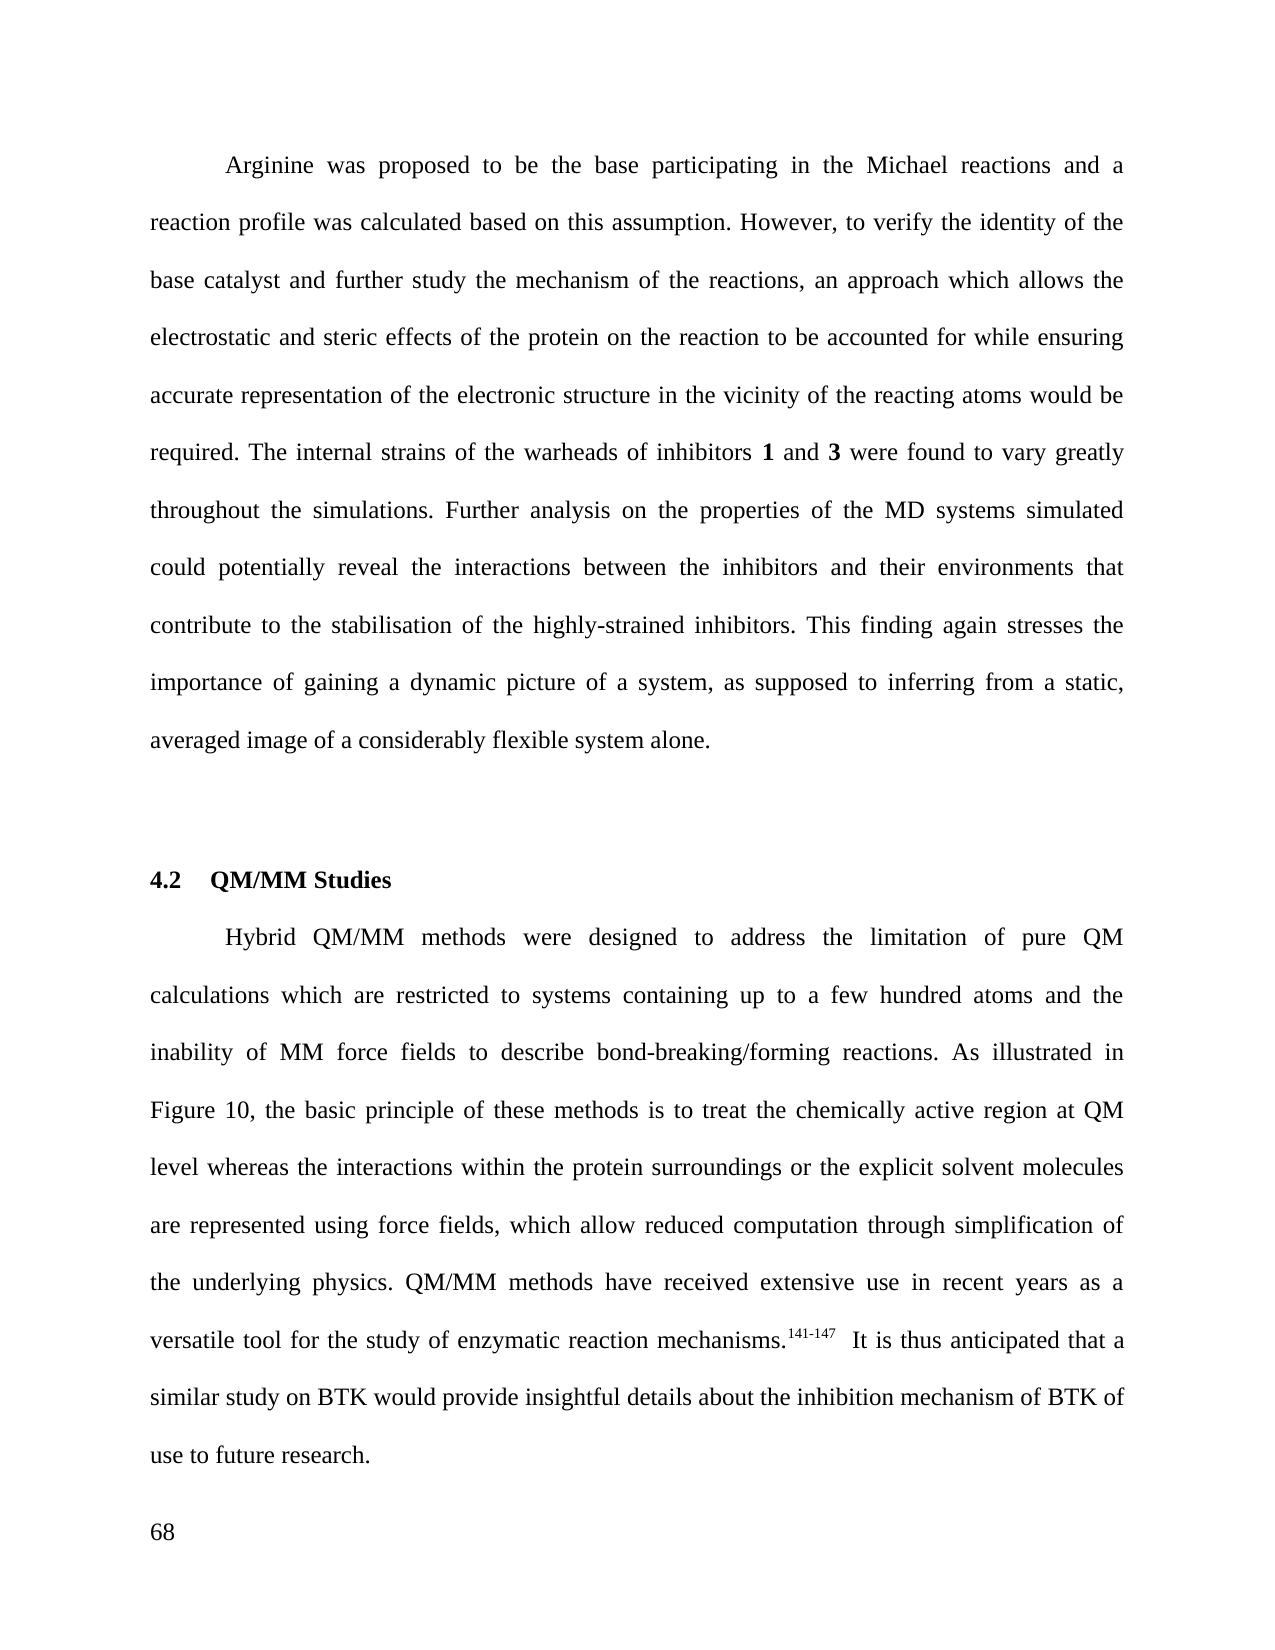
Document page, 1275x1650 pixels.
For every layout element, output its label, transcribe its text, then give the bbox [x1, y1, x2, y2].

text Arginine was proposed to be the base participating in the Michael reactions and a reaction profile was calculated based on this assumption. However, to verify the identity of the base catalyst and further study the mechanism of the reactions, an approach which allows the electrostatic and steric effects of the protein on the reaction to be accounted for while ensuring accurate representation of the electronic structure in the vicinity of the reacting atoms would be required. The internal strains of the warheads of inhibitors 1 and 3 were found to vary greatly throughout the simulations. Further analysis on the properties of the MD systems simulated could potentially reveal the interactions between the inhibitors and their environments that contribute to the stabilisation of the highly-strained inhibitors. This finding again stresses the importance of gaining a dynamic picture of a system, as supposed to inferring from a static, averaged image of a considerably flexible system alone. [150, 150, 1125, 754]
text Hybrid QM/MM methods were designed to address the limitation of pure QM calculations which are restricted to systems containing up to a few hundred atoms and the inability of MM force fields to describe bond-breaking/forming reactions. As illustrated in Figure 10, the basic principle of these methods is to treat the chemically active region at QM level whereas the interactions within the protein surroundings or the explicit solvent molecules are represented using force fields, which allow reduced computation through simplification of the underlying physics. QM/MM methods have received extensive use in recent years as a versatile tool for the study of enzymatic reaction mechanisms.141-147 It is thus anticipated that a similar study on BTK would provide insightful details about the inhibition mechanism of BTK of use to future research. [150, 922, 1125, 1469]
subtitle QM/MM Studies [150, 865, 1125, 894]
